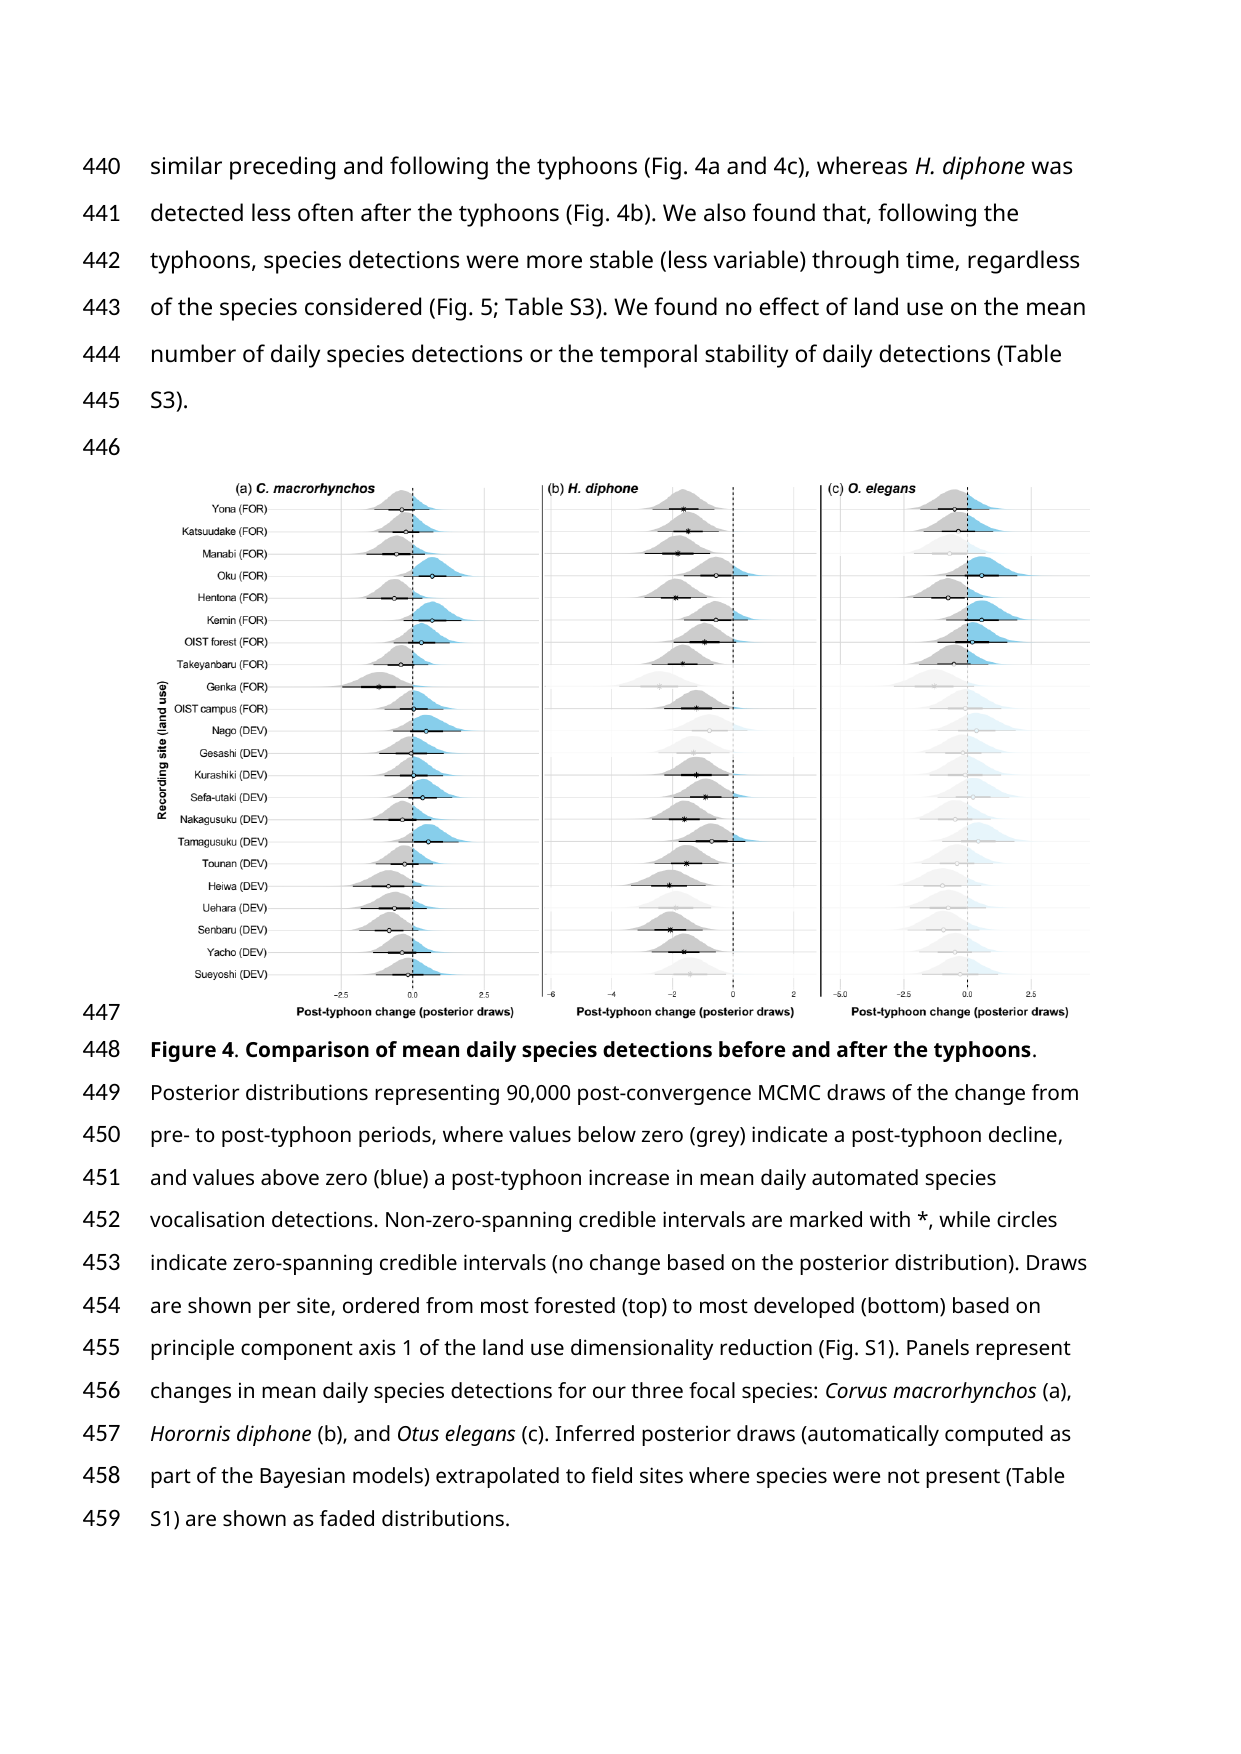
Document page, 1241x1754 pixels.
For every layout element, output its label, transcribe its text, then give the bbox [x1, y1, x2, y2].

text Figure 4. Comparison of mean daily species detections before and after the typhoons. Posterior distributions representing 90,000 post-convergence MCMC draws of the change from pre- to post-typhoon periods, where values below zero (grey) indicate a post-typhoon decline, and values above zero (blue) a post-typhoon increase in mean daily automated species vocalisation detections. Non-zero-spanning credible intervals are marked with *, while circles indicate zero-spanning credible intervals (no change based on the posterior distribution). Draws are shown per site, ordered from most forested (top) to most developed (bottom) based on principle component axis 1 of the land use dimensionality reduction (Fig. S1). Panels represent changes in mean daily species detections for our three focal species: Corvus macrorhynchos (a), Horornis diphone (b), and Otus elegans (c). Inferred posterior draws (automatically computed as part of the Bayesian models) extrapolated to field sites where species were not present (Table S1) are shown as faded distributions. [150, 1035, 1090, 1532]
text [150, 150, 1090, 416]
